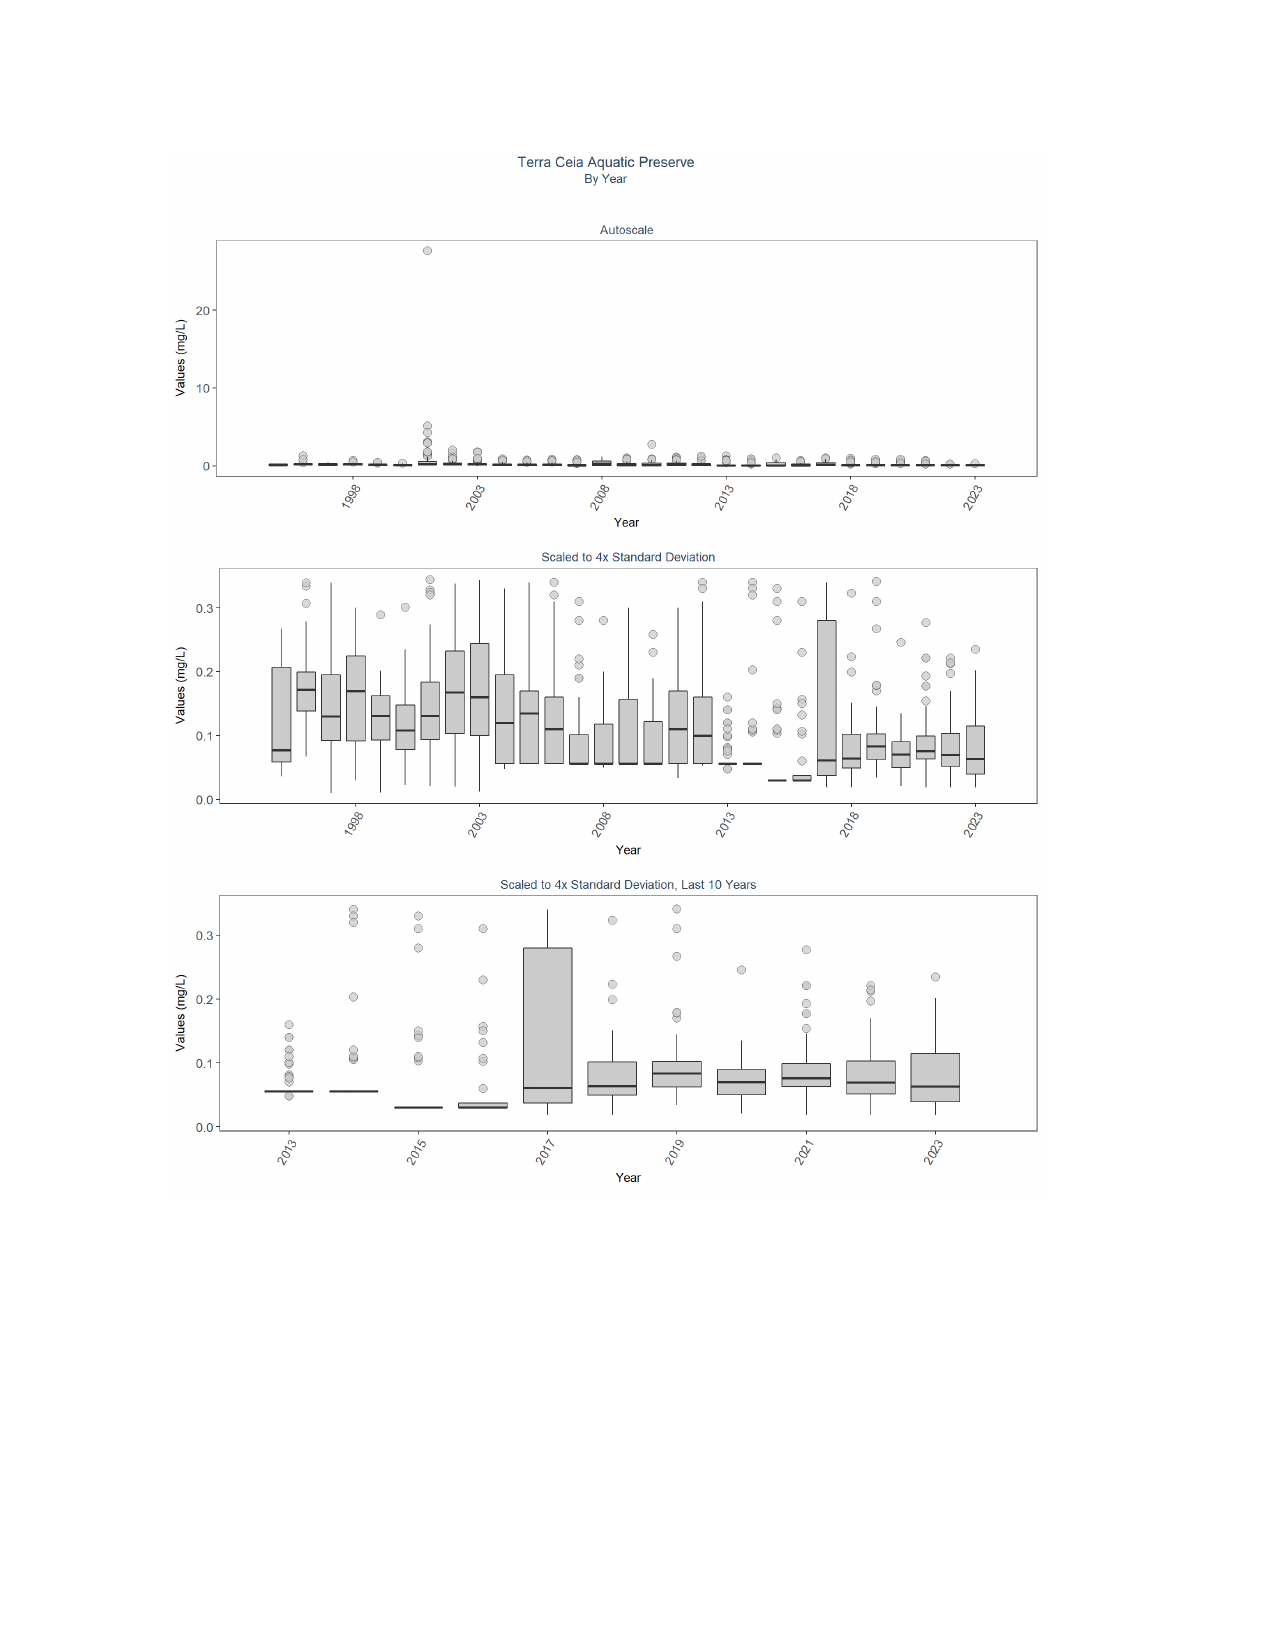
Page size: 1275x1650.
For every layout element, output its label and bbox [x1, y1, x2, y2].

picture [168, 150, 1044, 1200]
